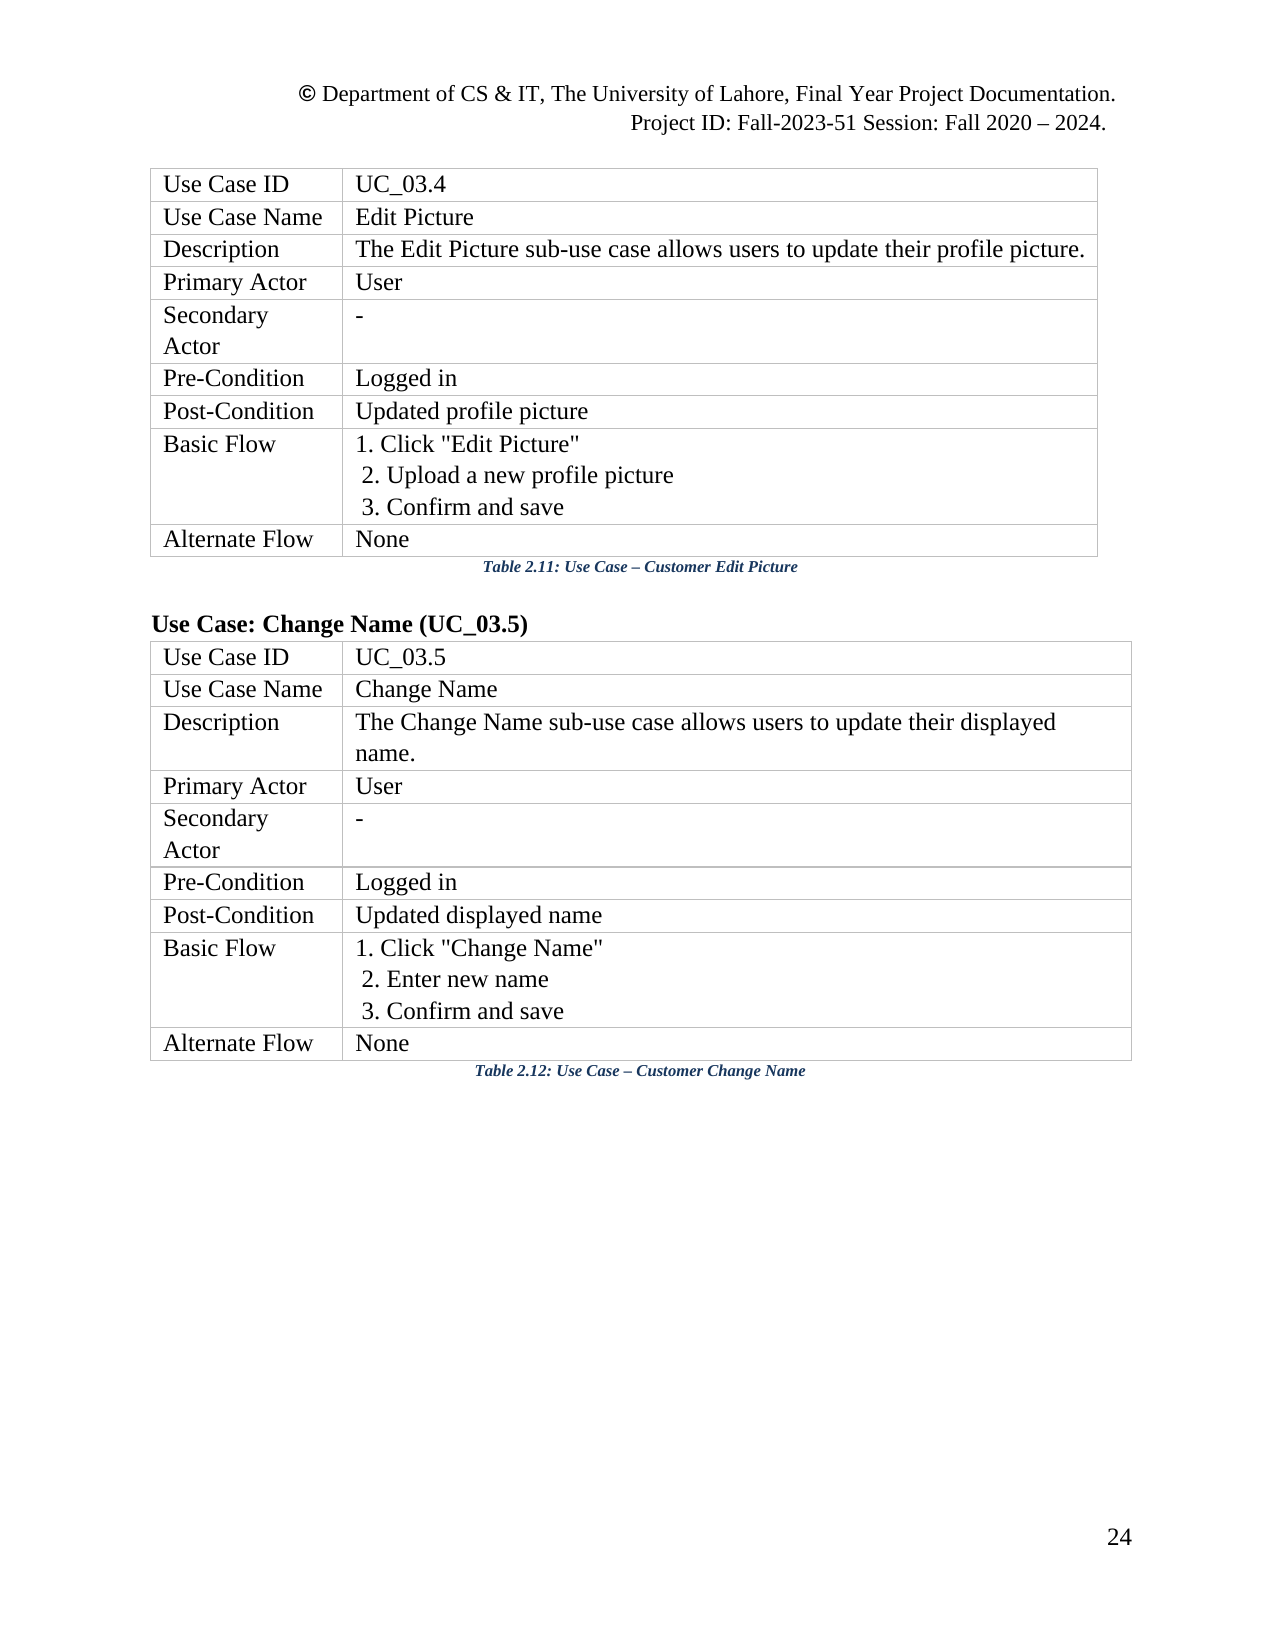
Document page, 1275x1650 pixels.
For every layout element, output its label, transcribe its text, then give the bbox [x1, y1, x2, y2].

table_cell - [343, 300, 1097, 362]
table_cell Logged in [343, 364, 1097, 395]
subtitle Table 2.12: Use Case – Customer Change Name [150, 1061, 1132, 1080]
table_cell Alternate Flow [151, 525, 342, 556]
table_cell - [343, 804, 1131, 866]
subtitle Table 2.11: Use Case – Customer Edit Picture [150, 557, 1132, 576]
table_cell Primary Actor [151, 771, 342, 802]
table_cell Primary Actor [151, 267, 342, 299]
table_cell Pre-Condition [151, 364, 342, 395]
table_cell Secondary Actor [151, 804, 342, 866]
table_cell Description [151, 707, 342, 770]
table_header Use Case ID [151, 642, 342, 673]
table_cell The Change Name sub-use case allows users to update their displayed name. [343, 707, 1131, 770]
table_cell Alternate Flow [151, 1028, 342, 1060]
table_cell Logged in [343, 868, 1131, 899]
table_cell Pre-Condition [151, 868, 342, 899]
table_header UC_03.5 [343, 642, 1131, 673]
table_cell User [343, 771, 1131, 802]
table_header Use Case ID [151, 169, 342, 201]
table_cell Updated profile picture [343, 396, 1097, 428]
table_cell None [343, 525, 1097, 556]
table_cell Use Case Name [151, 675, 342, 706]
table_cell Basic Flow [151, 933, 342, 1027]
table_cell User [343, 267, 1097, 299]
table_cell 1. Click "Edit Picture" 2. Upload a new profile picture 3. Confirm and save [343, 429, 1097, 523]
table_cell Post-Condition [151, 900, 342, 932]
table_cell Change Name [343, 675, 1131, 706]
table_cell 1. Click "Change Name" 2. Enter new name 3. Confirm and save [343, 933, 1131, 1027]
table_cell The Edit Picture sub-use case allows users to update their profile picture. [343, 235, 1097, 266]
table_cell Secondary Actor [151, 300, 342, 362]
table_cell Updated displayed name [343, 900, 1131, 932]
table_cell Edit Picture [343, 202, 1097, 233]
table_cell Post-Condition [151, 396, 342, 428]
table_cell None [343, 1028, 1131, 1060]
text Use Case: Change Name (UC_03.5) [151, 609, 1131, 638]
table_cell Use Case Name [151, 202, 342, 233]
table_header UC_03.4 [343, 169, 1097, 201]
table_cell Basic Flow [151, 429, 342, 523]
table_cell Description [151, 235, 342, 266]
